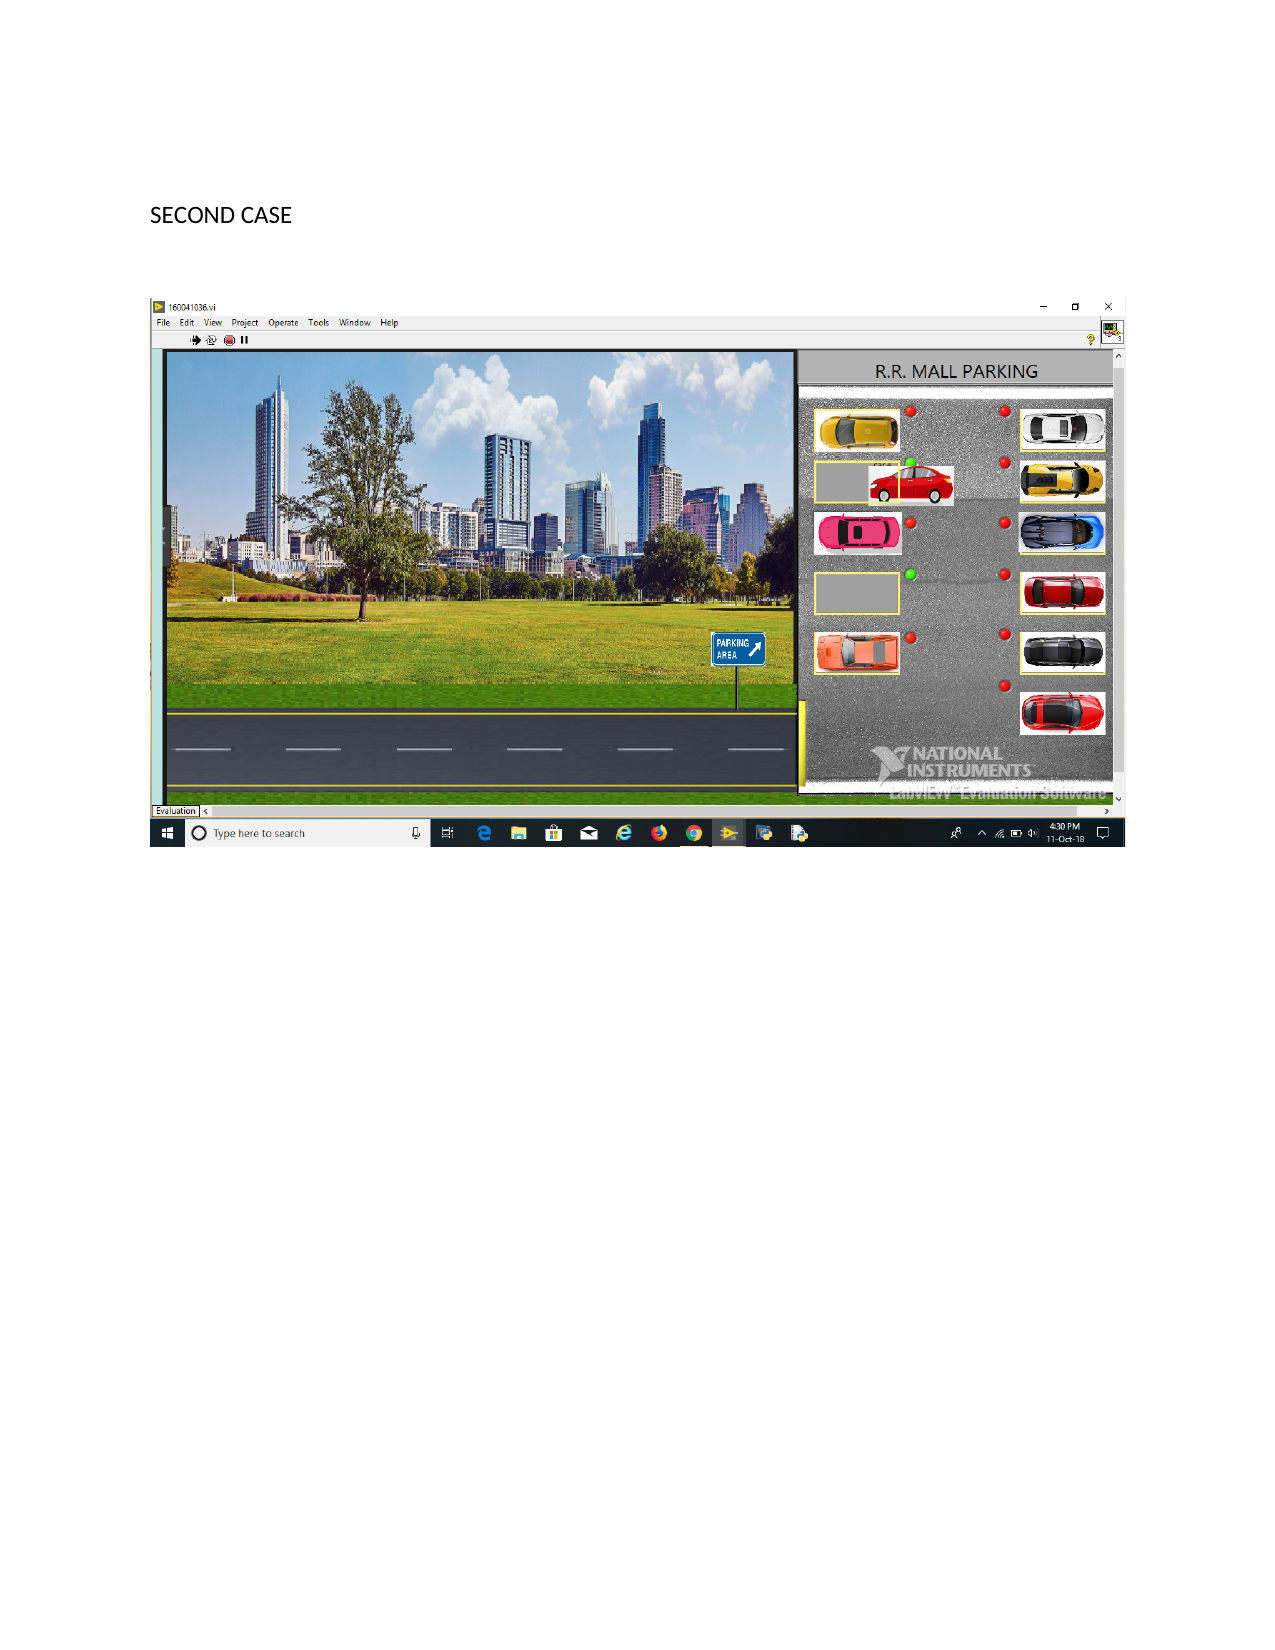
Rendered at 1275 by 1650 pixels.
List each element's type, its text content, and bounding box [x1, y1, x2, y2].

text SECOND CASE [150, 199, 1125, 230]
picture [150, 298, 1125, 847]
